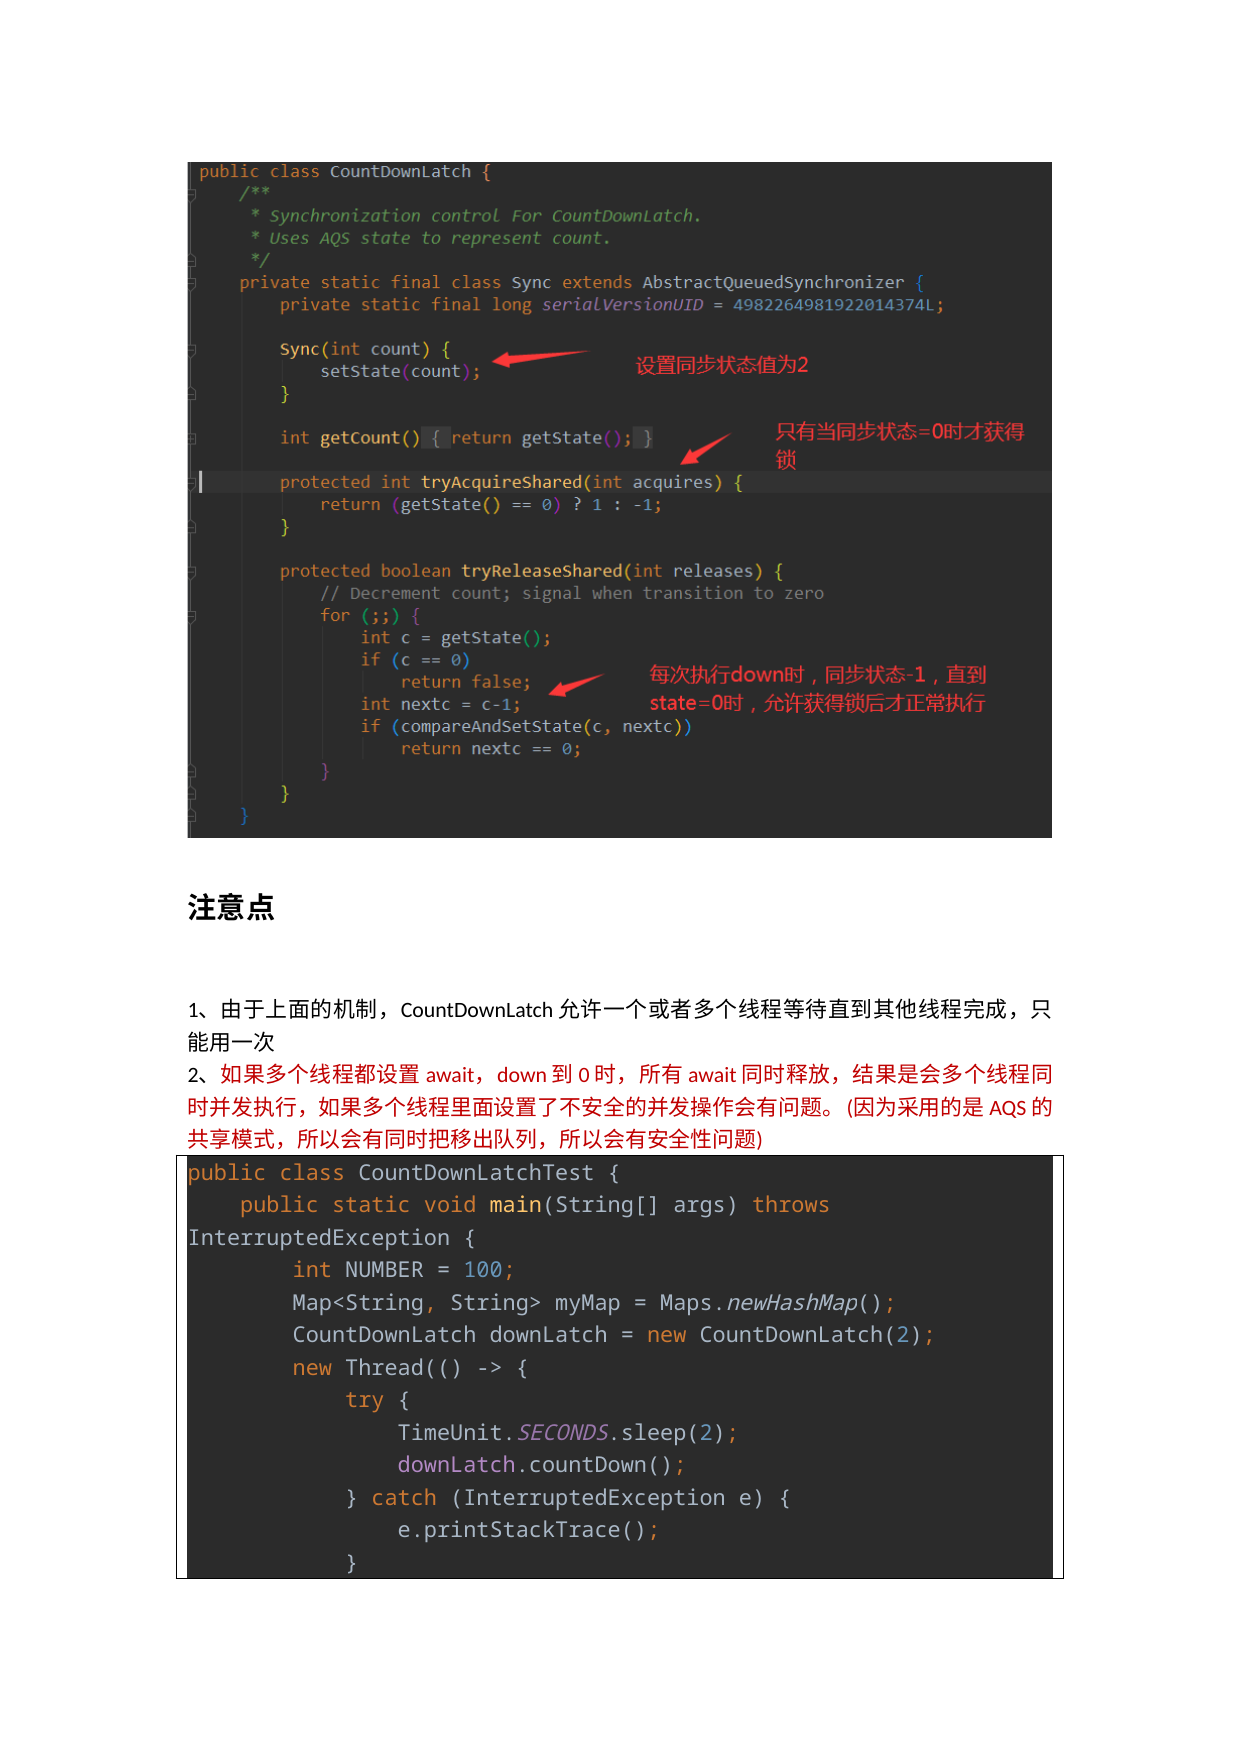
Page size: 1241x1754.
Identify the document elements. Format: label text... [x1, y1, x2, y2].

list 如果多个线程都设置await，down到0时，所有await同时释放，结果是会多个线程同时并发执行，如果多个线程里面设置了不安全的并发操作会有问题。(因为采用的是AQS的共享模式，所以会有同时把移出队列，所以会有安全性问题) [187, 1057, 1053, 1154]
list 由于上面的机制，CountDownLatch允许一个或者多个线程等待直到其他线程完成，只能用一次 [187, 992, 1053, 1057]
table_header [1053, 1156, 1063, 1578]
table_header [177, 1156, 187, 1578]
subtitle 注意点 [187, 874, 1053, 939]
picture [187, 162, 1052, 838]
